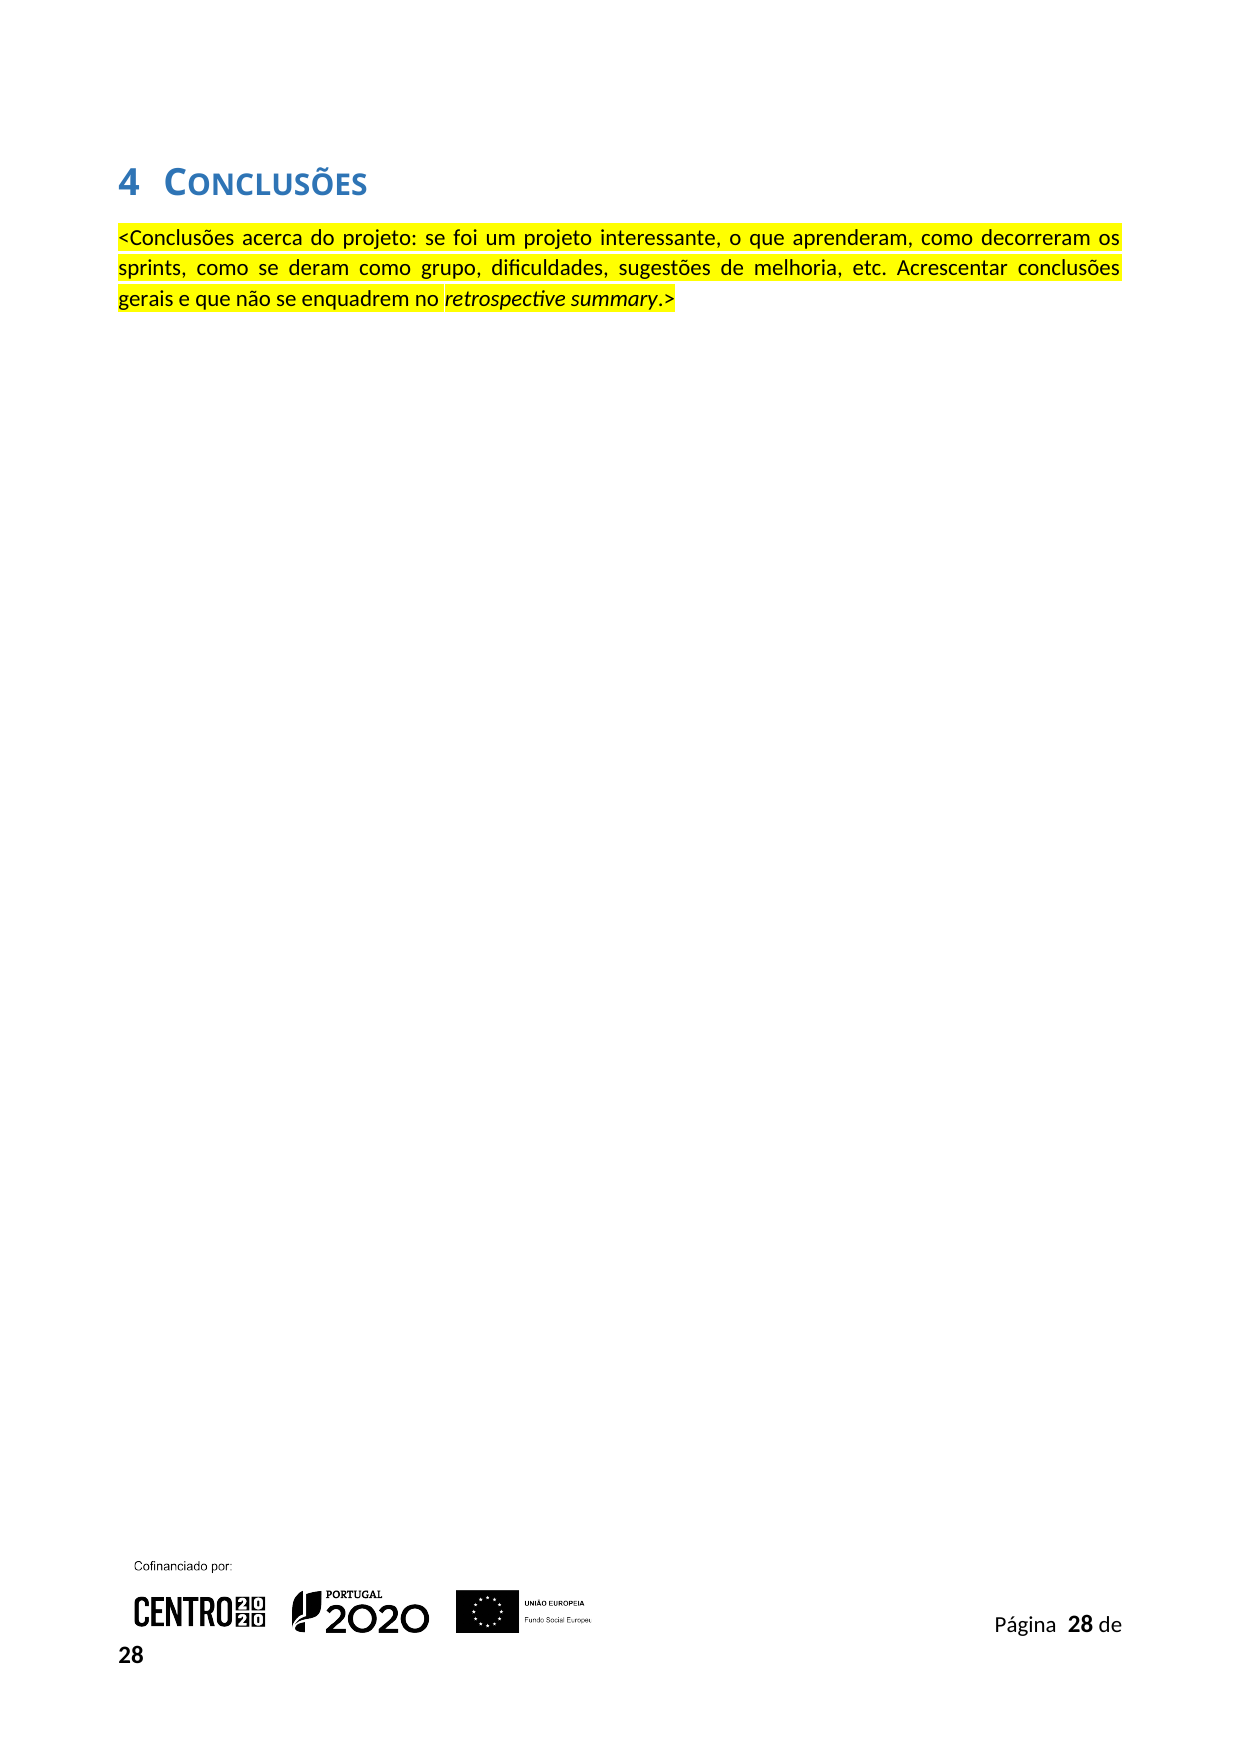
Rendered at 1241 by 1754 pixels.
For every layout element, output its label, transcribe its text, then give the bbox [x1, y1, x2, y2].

picture [134, 1561, 592, 1633]
subtitle Conclusões [118, 156, 1122, 207]
text <Conclusões acerca do projeto: se foi um projeto interessante, o que aprenderam, como decorreram os sprints, como se deram como grupo, dificuldades, sugestões de melhoria, etc. Acrescentar conclusões gerais e que não se enquadrem no retrospective summary.> [118, 281, 1122, 312]
